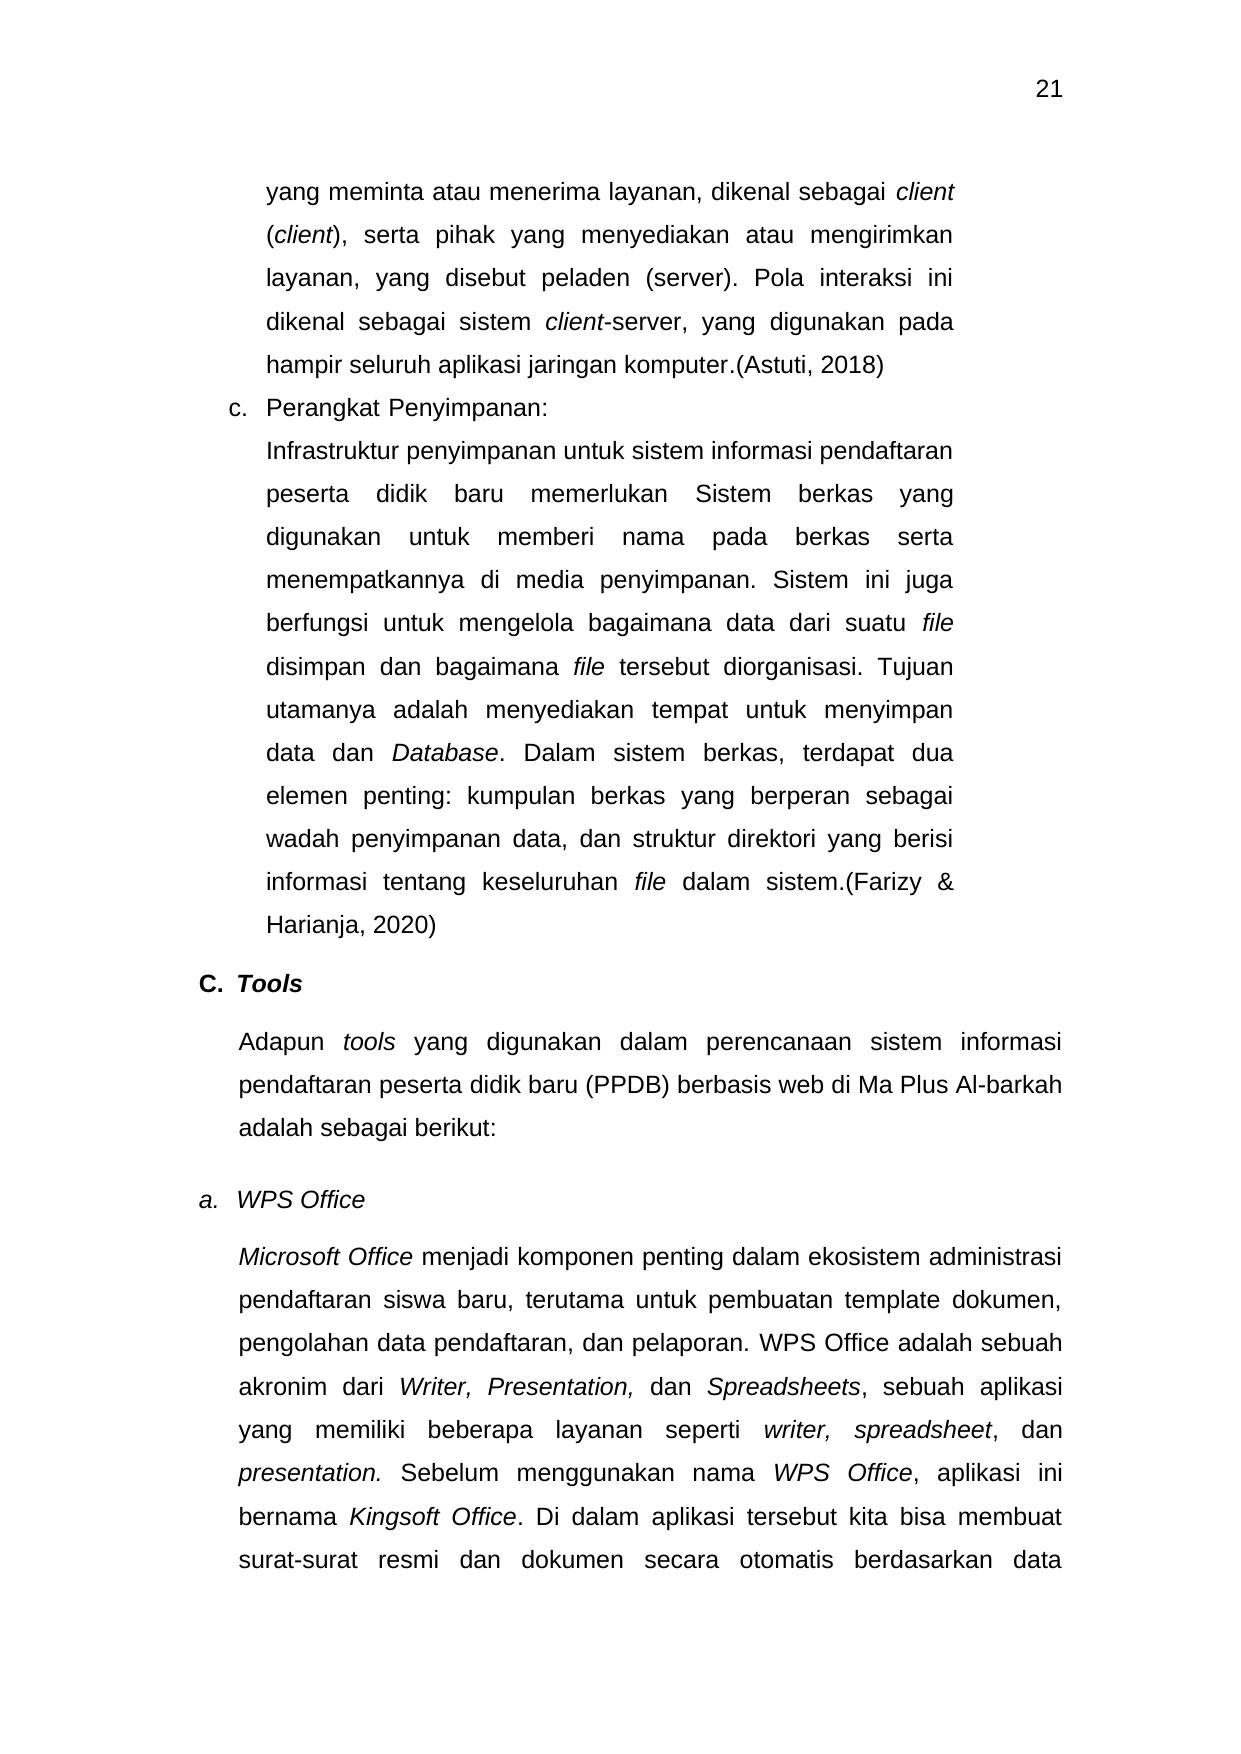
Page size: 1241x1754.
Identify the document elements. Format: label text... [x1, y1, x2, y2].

list Tools [199, 968, 1063, 997]
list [266, 177, 954, 378]
list Perangkat Penyimpanan: [228, 393, 954, 422]
list WPS Office [199, 1185, 1063, 1214]
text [238, 1242, 1063, 1574]
text Adapun tools yang digunakan dalam perencanaan sistem informasi pendaftaran peserta didik baru (PPDB) berbasis web di Ma Plus Al-barkah adalah sebagai berikut: [238, 1026, 1063, 1141]
list Infrastruktur penyimpanan untuk sistem informasi pendaftaran peserta didik baru memerlukan Sistem berkas yang digunakan untuk memberi nama pada berkas serta menempatkannya di media penyimpanan. Sistem ini juga berfungsi untuk mengelola bagaimana data dari suatu file disimpan dan bagaimana file tersebut diorganisasi. Tujuan utamanya adalah menyediakan tempat untuk menyimpan data dan Database. Dalam sistem berkas, terdapat dua elemen penting: kumpulan berkas yang berperan sebagai wadah penyimpanan data, dan struktur direktori yang berisi informasi tentang keseluruhan file dalam sistem.(Farizy & Harianja, 2020) [266, 436, 954, 939]
